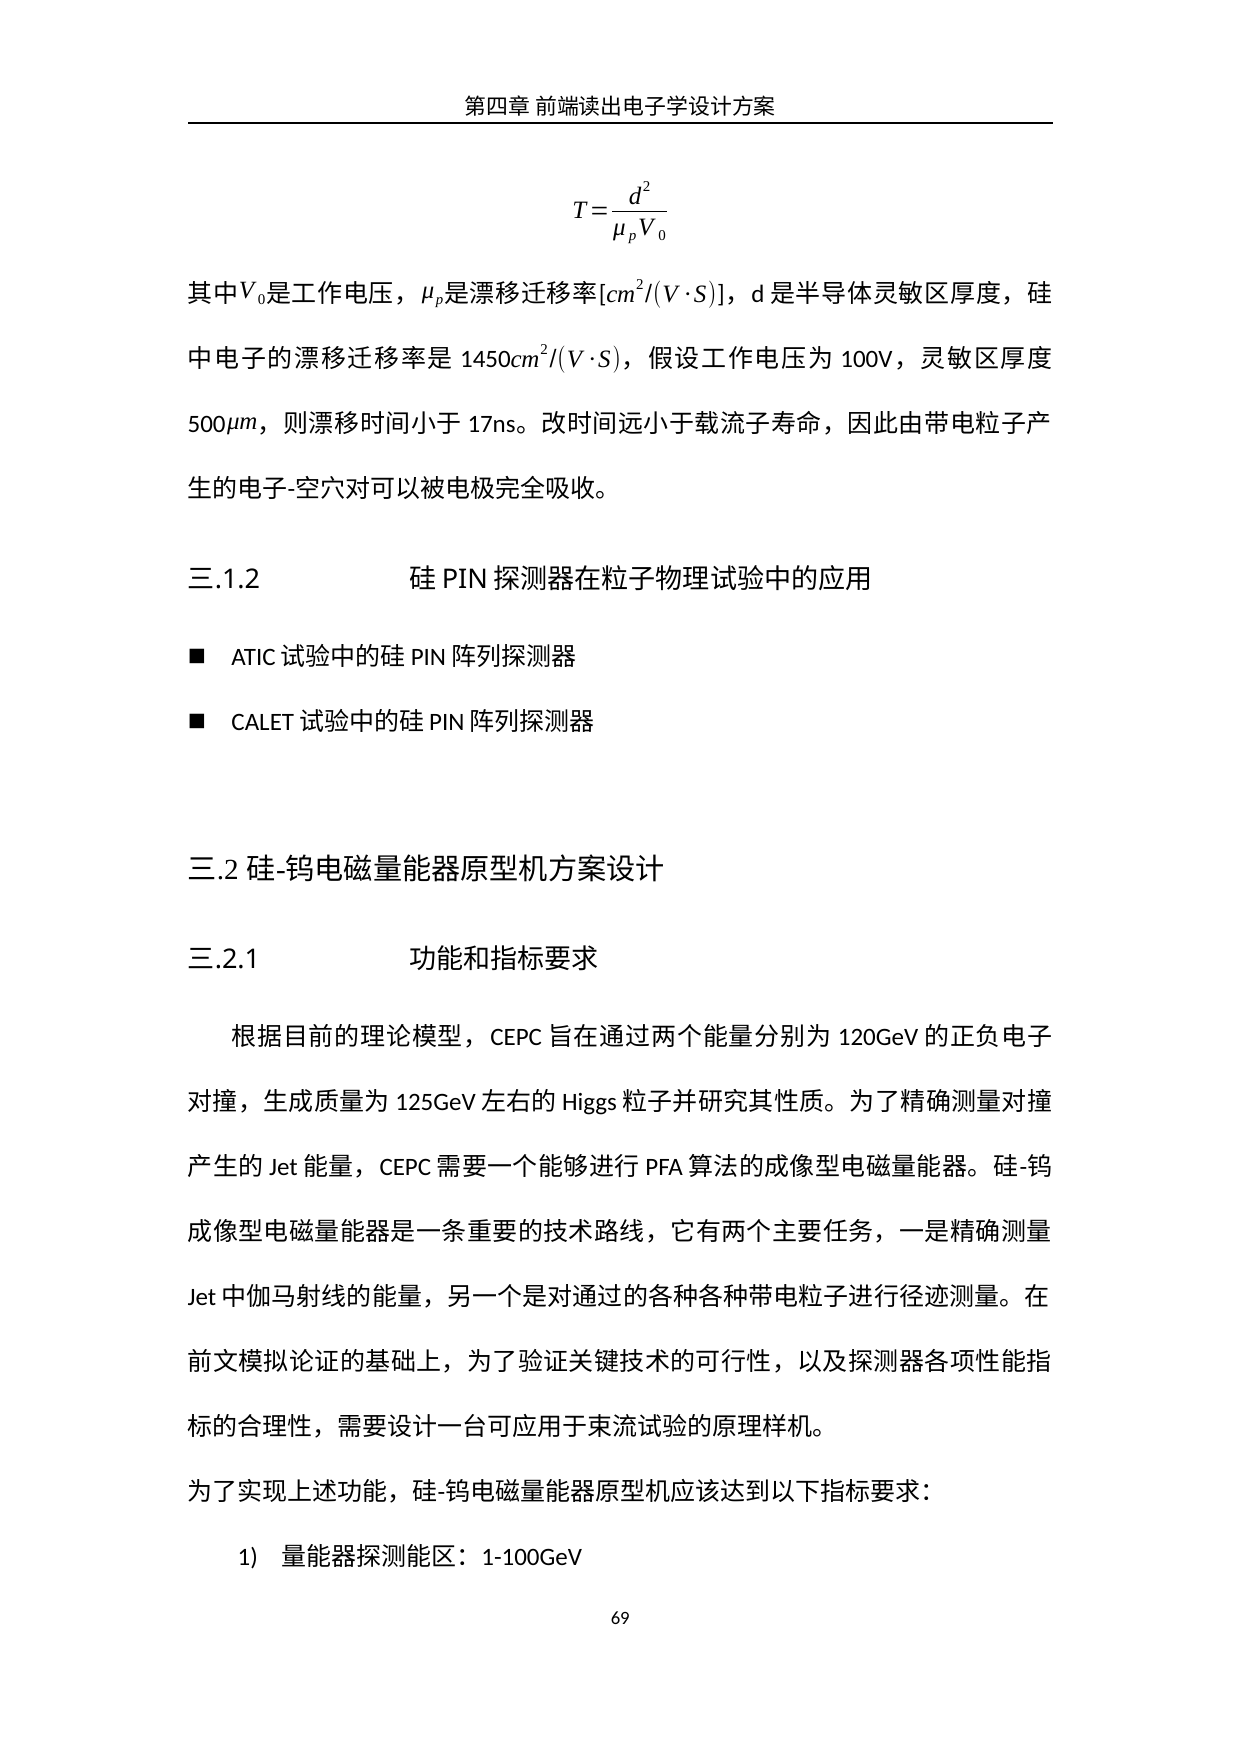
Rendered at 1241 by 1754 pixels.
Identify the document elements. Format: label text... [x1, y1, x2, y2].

subtitle 功能和指标要求 [187, 924, 1053, 989]
text 其中是工作电压，是漂移迁移率[]，d是半导体灵敏区厚度，硅中电子的漂移迁移率是1450，假设工作电压为100V，灵敏区厚度500，则漂移时间小于17ns。改时间远小于载流子寿命，因此由带电粒子产生的电子-空穴对可以被电极完全吸收。 [187, 259, 1053, 519]
list 量能器探测能区：1-100GeV [237, 1522, 1053, 1587]
subtitle 硅PIN探测器在粒子物理试验中的应用 [187, 544, 1053, 609]
text 根据目前的理论模型，CEPC旨在通过两个能量分别为120GeV的正负电子对撞，生成质量为125GeV左右的Higgs粒子并研究其性质。为了精确测量对撞产生的Jet能量，CEPC需要一个能够进行PFA算法的成像型电磁量能器。硅-钨成像型电磁量能器是一条重要的技术路线，它有两个主要任务，一是精确测量Jet中伽马射线的能量，另一个是对通过的各种各种带电粒子进行径迹测量。在前文模拟论证的基础上，为了验证关键技术的可行性，以及探测器各项性能指标的合理性，需要设计一台可应用于束流试验的原理样机。 [187, 1002, 1053, 1457]
text 为了实现上述功能，硅-钨电磁量能器原型机应该达到以下指标要求： [187, 1457, 1053, 1522]
list ATIC试验中的硅PIN阵列探测器 [187, 622, 1053, 687]
subtitle 硅-钨电磁量能器原型机方案设计 [187, 834, 1053, 899]
list CALET试验中的硅PIN阵列探测器 [187, 687, 1053, 752]
